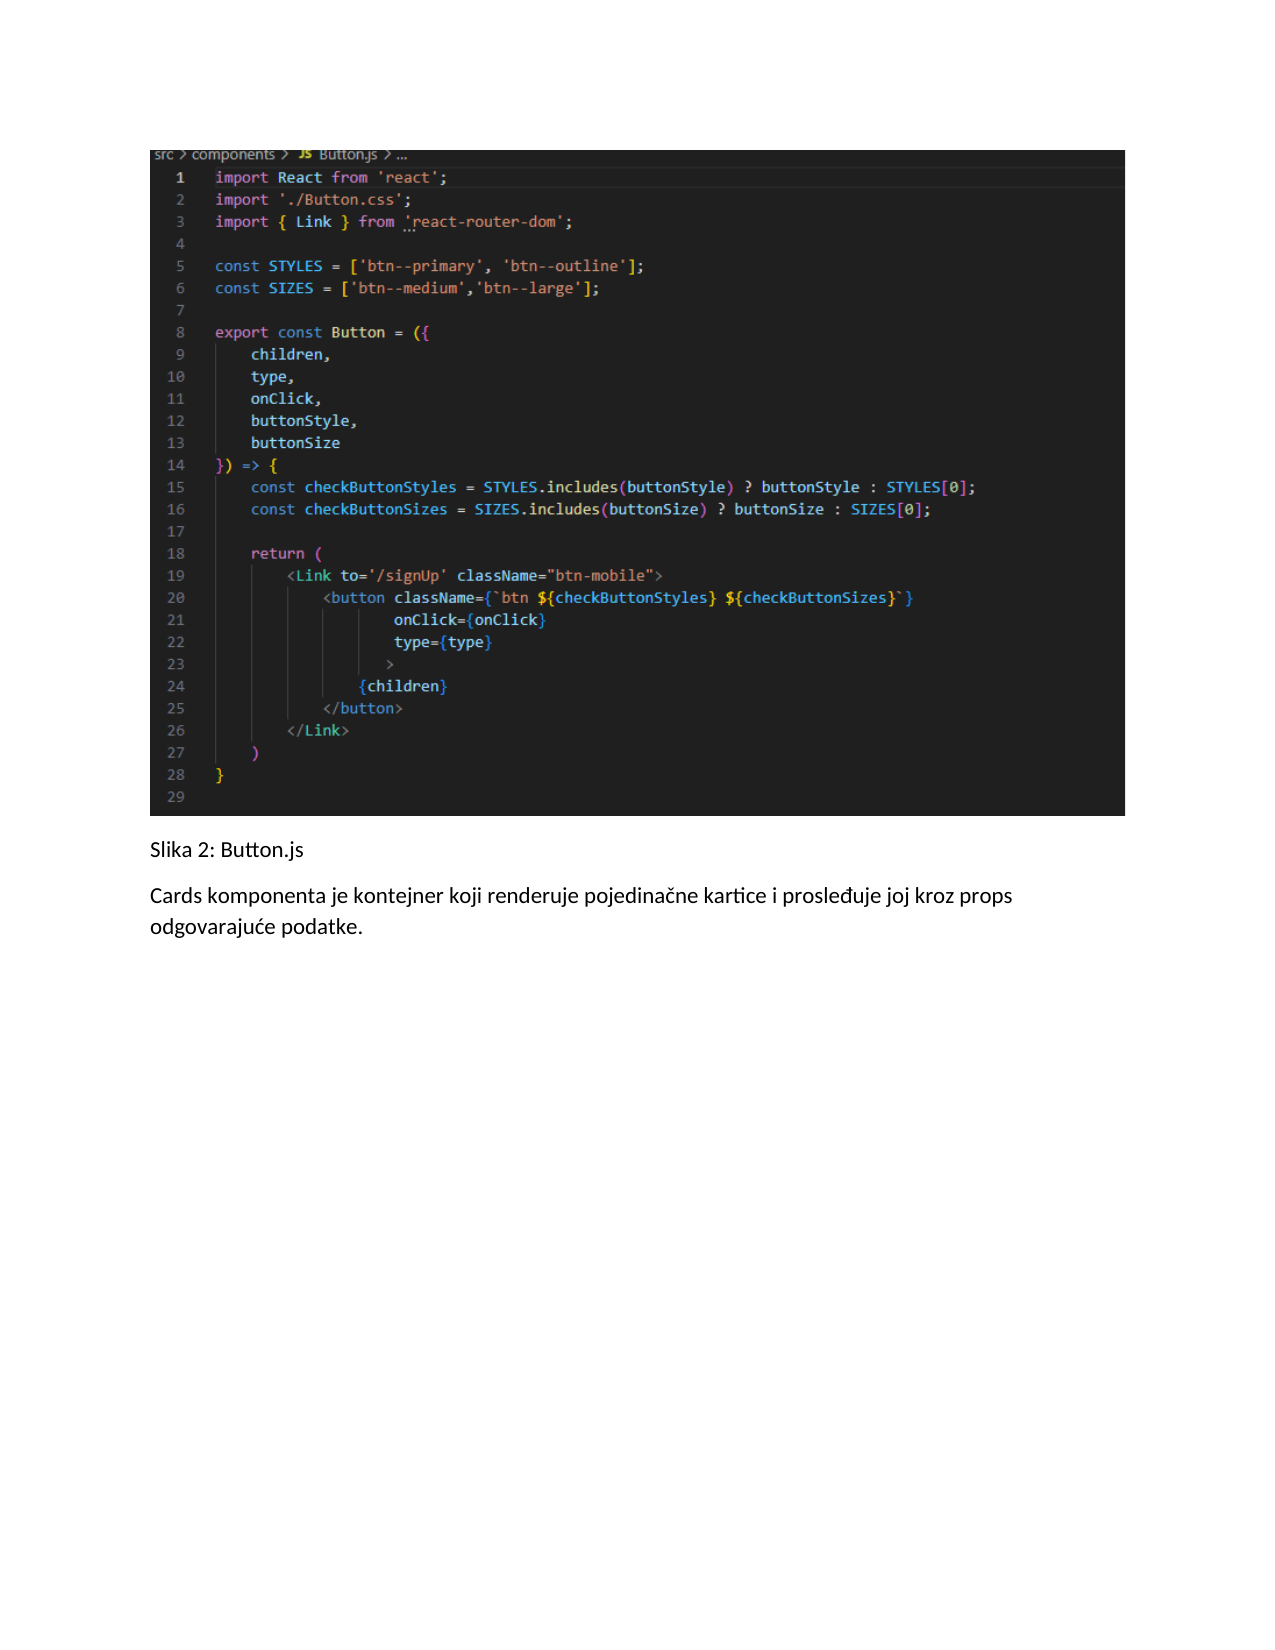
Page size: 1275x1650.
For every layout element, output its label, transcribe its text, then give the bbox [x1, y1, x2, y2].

text Slika 2: Button.js [150, 835, 1125, 863]
text Cards komponenta je kontejner koji renderuje pojedinačne kartice i prosleđuje joj kroz props odgovarajuće podatke. [150, 882, 1125, 940]
picture [150, 150, 1125, 816]
